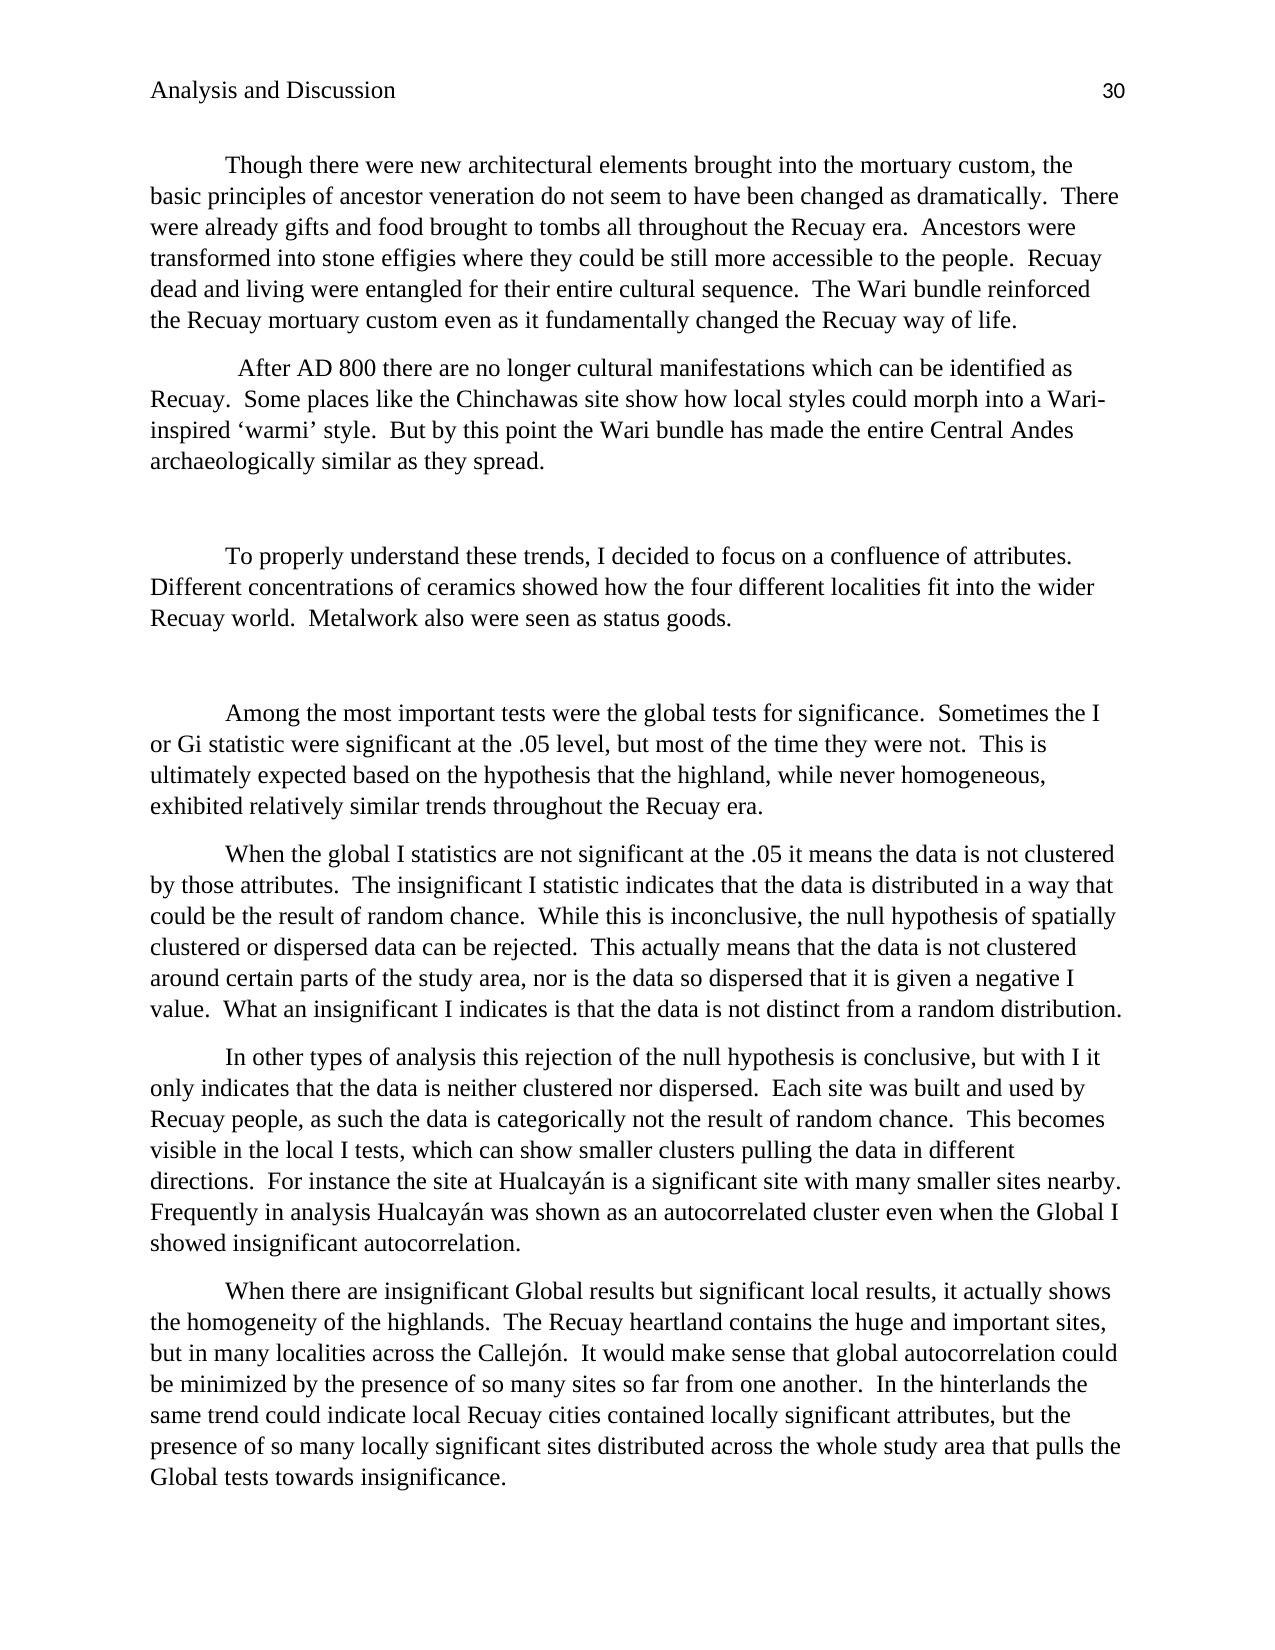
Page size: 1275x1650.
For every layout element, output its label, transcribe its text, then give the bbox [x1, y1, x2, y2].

text After AD 800 there are no longer cultural manifestations which can be identified as Recuay. Some places like the Chinchawas site show how local styles could morph into a Wari-inspired ‘warmi’ style. But by this point the Wari bundle has made the entire Central Andes archaeologically similar as they spread. [150, 353, 1125, 475]
text To properly understand these trends, I decided to focus on a confluence of attributes. Different concentrations of ceramics showed how the four different localities fit into the wider Recuay world. Metalwork also were seen as status goods. [150, 541, 1125, 632]
text Though there were new architectural elements brought into the mortuary custom, the basic principles of ancestor veneration do not seem to have been changed as dramatically. There were already gifts and food brought to tombs all throughout the Recuay era. Ancestors were transformed into stone effigies where they could be still more accessible to the people. Recuay dead and living were entangled for their entire cultural sequence. The Wari bundle reinforced the Recuay mortuary custom even as it fundamentally changed the Recuay way of life. [150, 150, 1125, 334]
text When there are insignificant Global results but significant local results, it actually shows the homogeneity of the highlands. The Recuay heartland contains the huge and important sites, but in many localities across the Callejón. It would make sense that global autocorrelation could be minimized by the presence of so many sites so far from one another. In the hinterlands the same trend could indicate local Recuay cities contained locally significant attributes, but the presence of so many locally significant sites distributed across the whole study area that pulls the Global tests towards insignificance. [150, 1276, 1125, 1491]
text Among the most important tests were the global tests for significance. Sometimes the I or Gi statistic were significant at the .05 level, but most of the time they were not. This is ultimately expected based on the hypothesis that the highland, while never homogeneous, exhibited relatively similar trends throughout the Recuay era. [150, 698, 1125, 820]
text In other types of analysis this rejection of the null hypothesis is conclusive, but with I it only indicates that the data is neither clustered nor dispersed. Each site was built and used by Recuay people, as such the data is categorically not the result of random chance. This becomes visible in the local I tests, which can show smaller clusters pulling the data in different directions. For instance the site at Hualcayán is a significant site with many smaller sites nearby. Frequently in analysis Hualcayán was shown as an autocorrelated cluster even when the Global I showed insignificant autocorrelation. [150, 1042, 1125, 1257]
text When the global I statistics are not significant at the .05 it means the data is not clustered by those attributes. The insignificant I statistic indicates that the data is distributed in a way that could be the result of random chance. While this is inconclusive, the null hypothesis of spatially clustered or dispersed data can be rejected. This actually means that the data is not clustered around certain parts of the study area, nor is the data so dispersed that it is given a negative I value. What an insignificant I indicates is that the data is not distinct from a random distribution. [150, 839, 1125, 1023]
